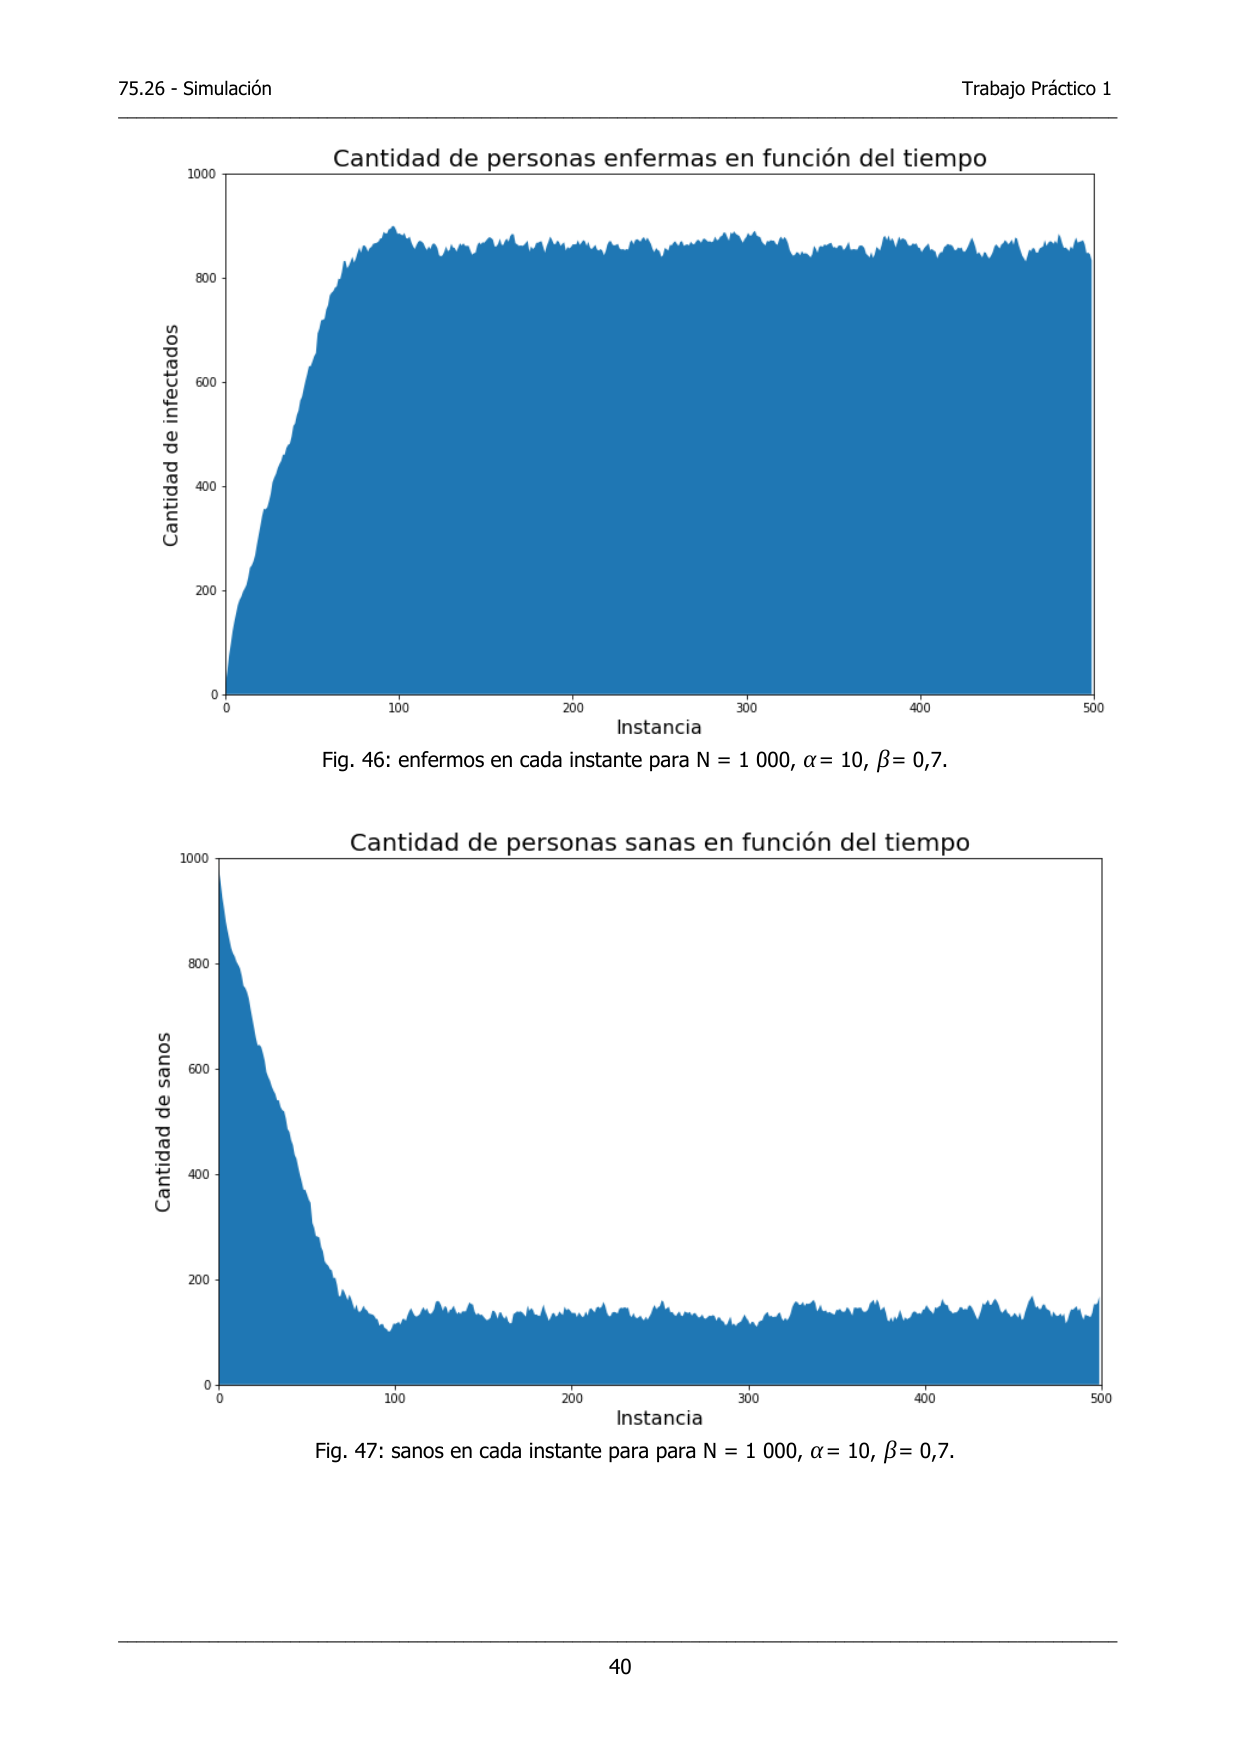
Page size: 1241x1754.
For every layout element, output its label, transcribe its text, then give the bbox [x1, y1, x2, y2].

picture [157, 140, 1113, 746]
text Fig. 46: enfermos en cada instante para N = 1 000, = 10, = 0,7. [118, 745, 1122, 773]
text Fig. 47: sanos en cada instante para para N = 1 000, = 10, = 0,7. [118, 1437, 1122, 1464]
picture [148, 823, 1121, 1437]
